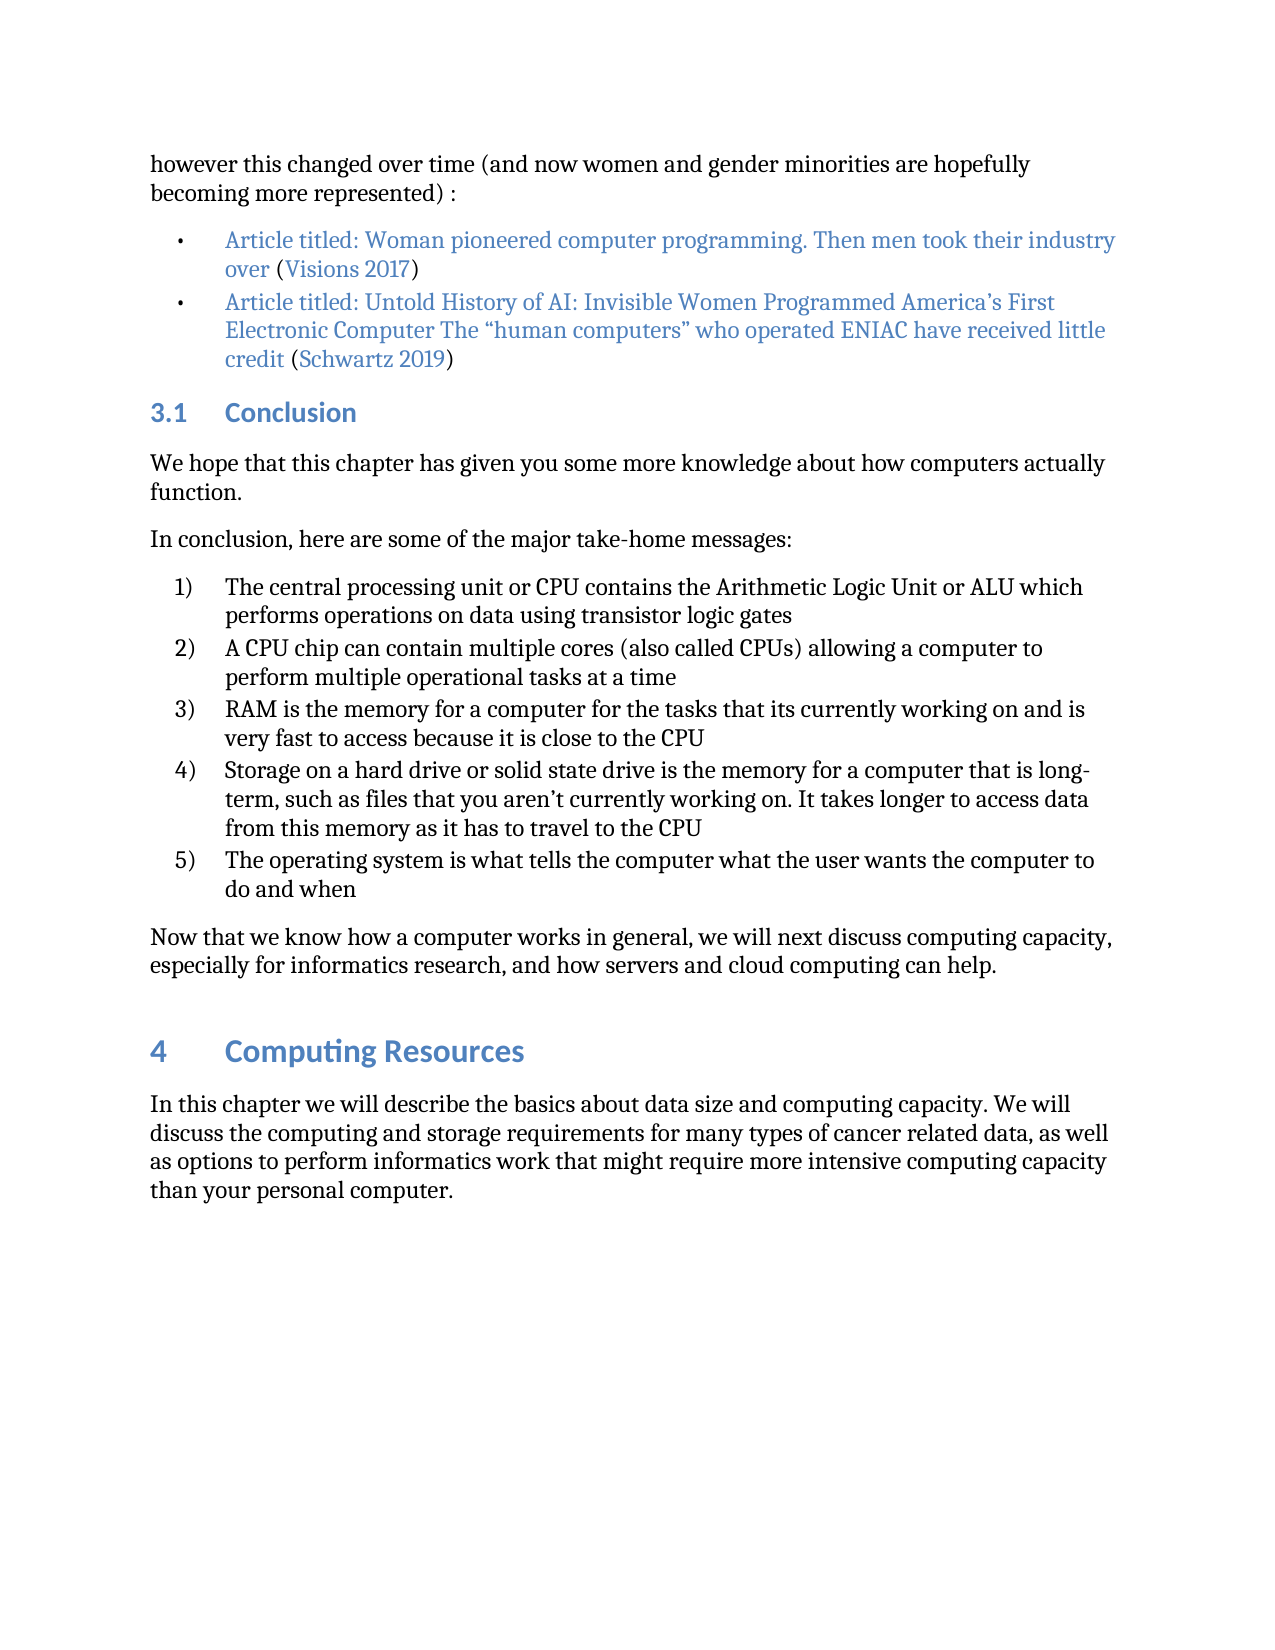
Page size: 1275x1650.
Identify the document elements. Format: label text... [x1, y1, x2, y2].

list Article titled: Woman pioneered computer programming. Then men took their industry over (Visions 2017) [175, 226, 1125, 284]
list Article titled: Untold History of AI: Invisible Women Programmed America’s First Electronic Computer The “human computers” who operated ENIAC have received little credit (Schwartz 2019) [175, 287, 1125, 374]
text We hope that this chapter has given you some more knowledge about how computers actually function. [150, 449, 1125, 506]
list RAM is the memory for a computer for the tasks that its currently working on and is very fast to access because it is close to the CPU [175, 695, 1125, 753]
subtitle 3.1 Conclusion [150, 394, 1125, 430]
text Now that we know how a computer works in general, we will next discuss computing capacity, especially for informatics research, and how servers and cloud computing can help. [150, 923, 1125, 980]
list A CPU chip can contain multiple cores (also called CPUs) allowing a computer to perform multiple operational tasks at a time [175, 634, 1125, 691]
text In this chapter we will describe the basics about data size and computing capacity. We will discuss the computing and storage requirements for many types of cancer related data, as well as options to perform informatics work that might require more intensive computing capacity than your personal computer. [150, 1090, 1125, 1205]
list The operating system is what tells the computer what the user wants the computer to do and when [175, 846, 1125, 904]
subtitle 4 Computing Resources [150, 1030, 1125, 1071]
text In conclusion, here are some of the major take-home messages: [150, 525, 1125, 554]
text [150, 150, 1125, 207]
list Storage on a hard drive or solid state drive is the memory for a computer that is long-term, such as files that you aren’t currently working on. It takes longer to access data from this memory as it has to travel to the CPU [175, 756, 1125, 843]
list The central processing unit or CPU contains the Arithmetic Logic Unit or ALU which performs operations on data using transistor logic gates [175, 573, 1125, 630]
